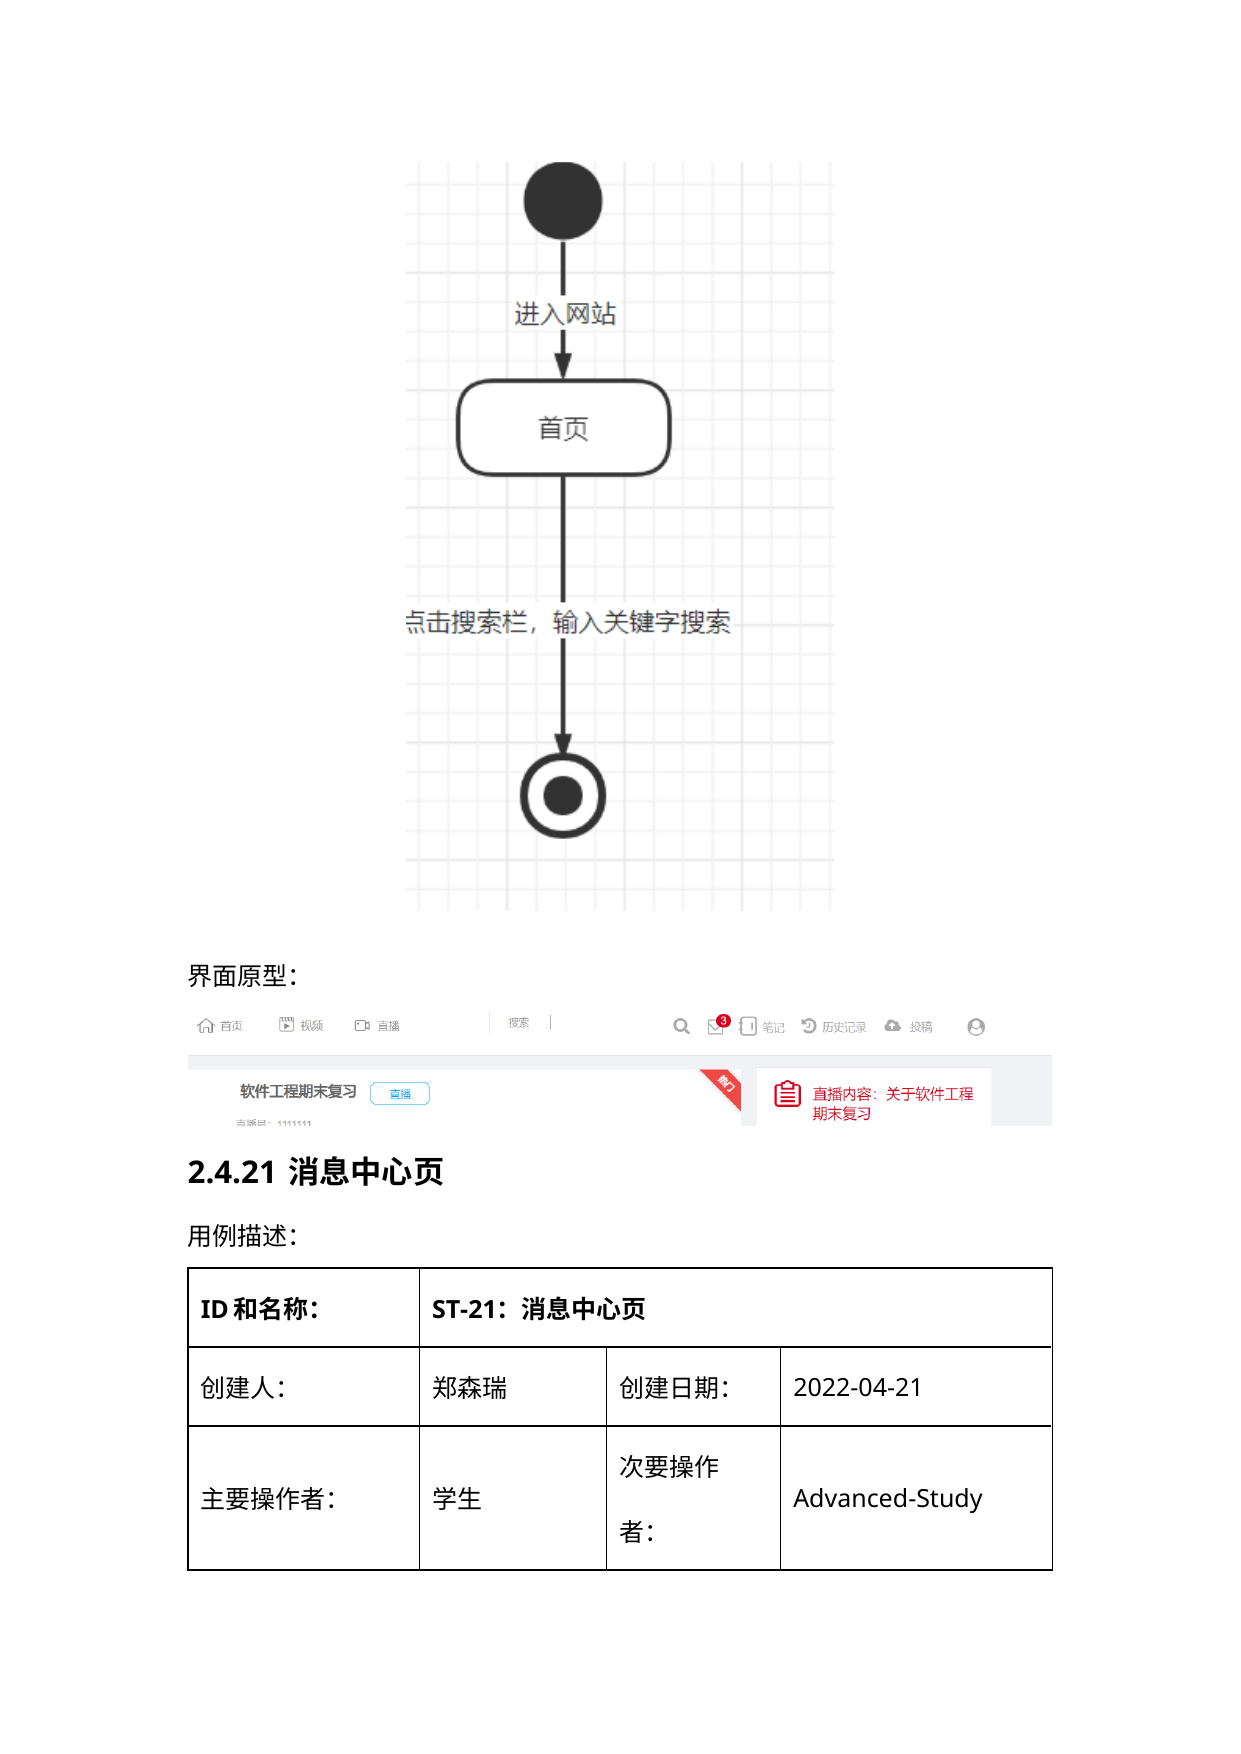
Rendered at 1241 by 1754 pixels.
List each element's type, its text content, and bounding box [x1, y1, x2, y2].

table_header ID和名称： [189, 1269, 419, 1346]
picture [406, 162, 835, 911]
table_cell 郑森瑞 [420, 1348, 606, 1425]
list 消息中心页 [187, 1137, 1053, 1202]
table_cell 创建日期： [607, 1348, 780, 1425]
table_cell 创建人： [189, 1348, 419, 1425]
table_cell Advanced-Study [781, 1425, 1052, 1569]
picture [188, 1007, 1053, 1126]
table_cell 主要操作者： [189, 1427, 419, 1569]
table_cell 次要操作者： [607, 1427, 780, 1569]
list 界面原型： [187, 942, 1053, 1007]
table_cell 学生 [420, 1427, 606, 1569]
table_cell 2022-04-21 [781, 1346, 1052, 1425]
table_header ST-21：消息中心页 [420, 1269, 1052, 1346]
list 用例描述： [187, 1202, 1053, 1267]
